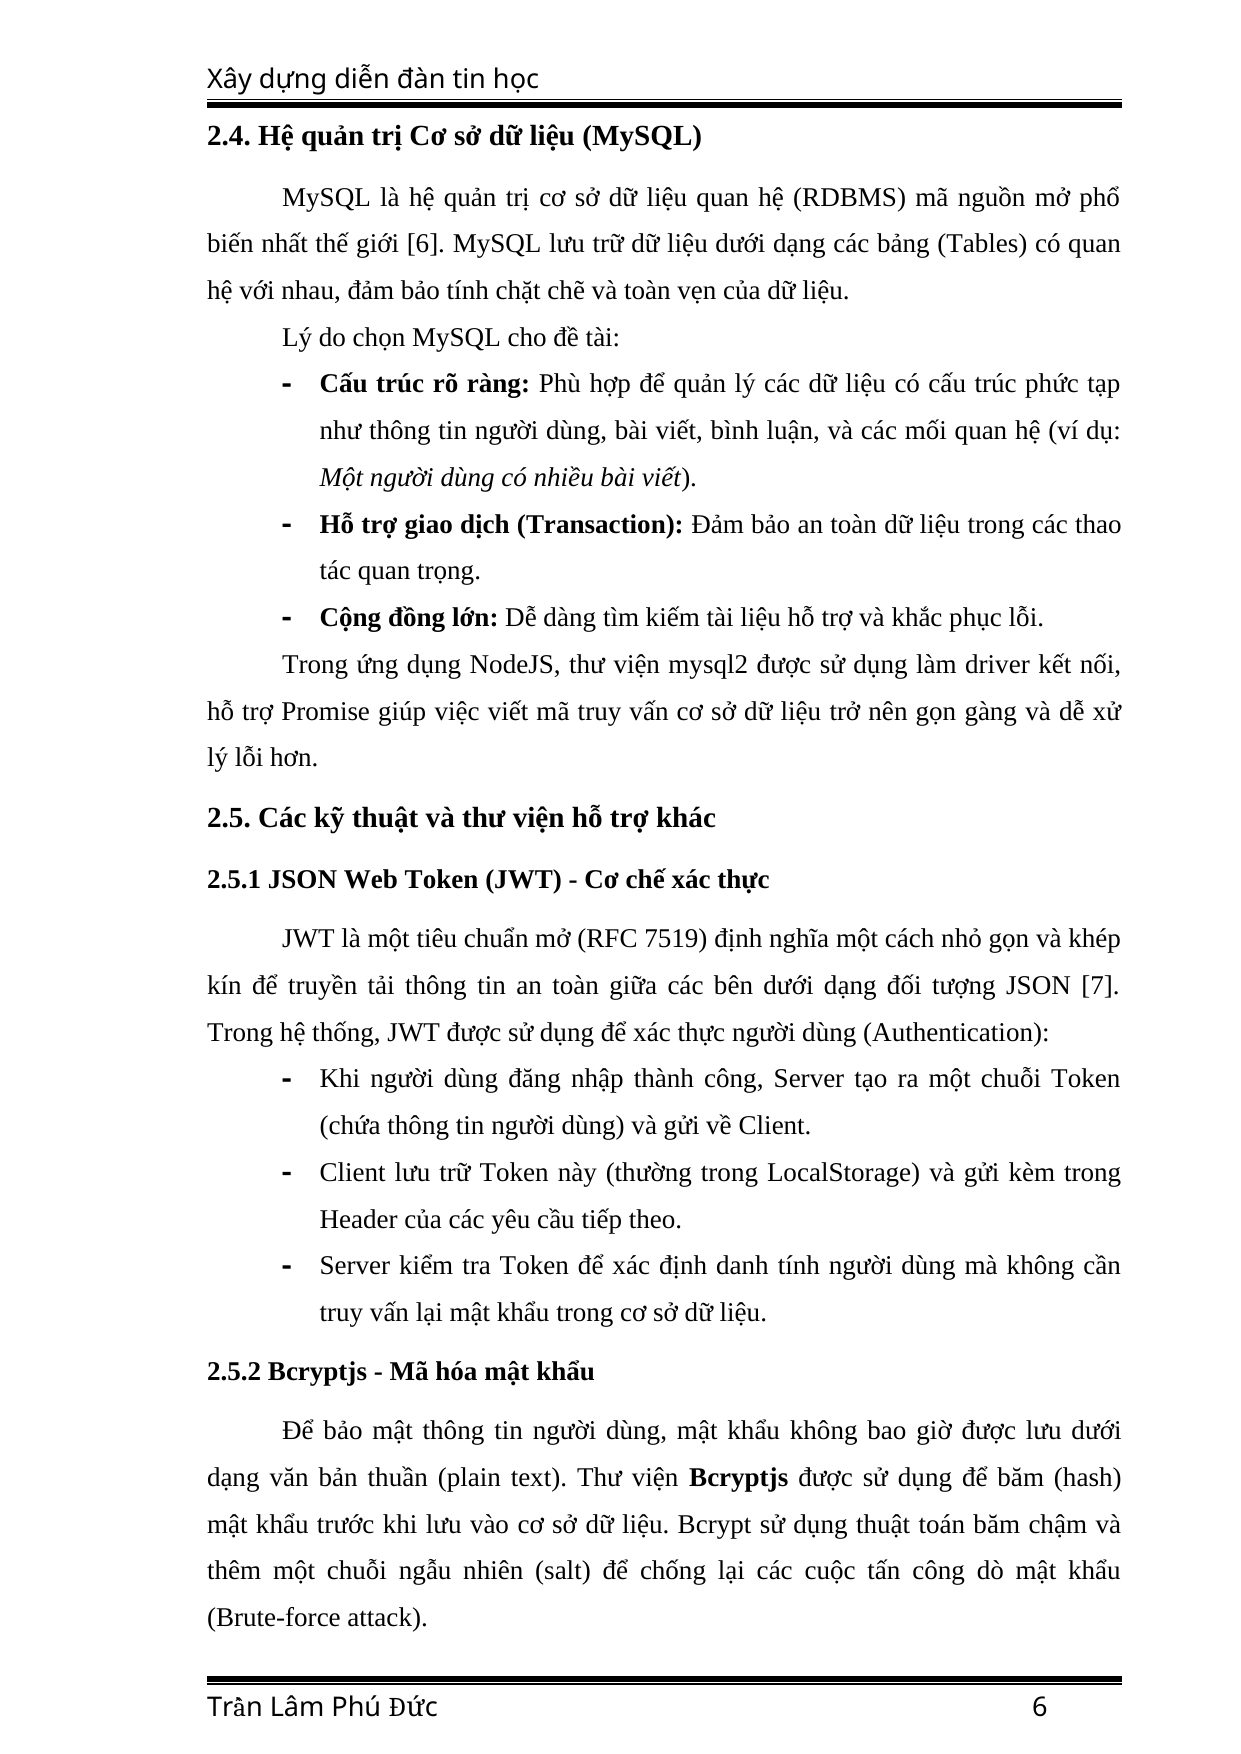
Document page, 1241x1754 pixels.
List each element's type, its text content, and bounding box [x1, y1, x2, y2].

list Hỗ trợ giao dịch (Transaction): Đảm bảo an toàn dữ liệu trong các thao tác quan trọng. [282, 508, 1122, 586]
list Client lưu trữ Token này (thường trong LocalStorage) và gửi kèm trong Header của các yêu cầu tiếp theo. [282, 1156, 1122, 1234]
list Cộng đồng lớn: Dễ dàng tìm kiếm tài liệu hỗ trợ và khắc phục lỗi. [282, 601, 1122, 632]
list Khi người dùng đăng nhập thành công, Server tạo ra một chuỗi Token (chứa thông tin người dùng) và gửi về Client. [282, 1062, 1122, 1140]
text JWT là một tiêu chuẩn mở (RFC 7519) định nghĩa một cách nhỏ gọn và khép kín để truyền tải thông tin an toàn giữa các bên dưới dạng đối tượng JSON [7]. Trong hệ thống, JWT được sử dụng để xác thực người dùng (Authentication): [207, 922, 1122, 1047]
subtitle Bcryptjs - Mã hóa mật khẩu [207, 1355, 1122, 1386]
list Server kiểm tra Token để xác định danh tính người dùng mà không cần truy vấn lại mật khẩu trong cơ sở dữ liệu. [282, 1249, 1122, 1327]
text Lý do chọn MySQL cho đề tài: [207, 321, 1122, 352]
list Cấu trúc rõ ràng: Phù hợp để quản lý các dữ liệu có cấu trúc phức tạp như thông tin người dùng, bài viết, bình luận, và các mối quan hệ (ví dụ: Một người dùng có nhiều bài viết). [282, 368, 1122, 492]
subtitle Hệ quản trị Cơ sở dữ liệu (MySQL) [207, 118, 1122, 152]
subtitle JSON Web Token (JWT) - Cơ chế xác thực [207, 863, 1122, 894]
subtitle Các kỹ thuật và thư viện hỗ trợ khác [207, 801, 1122, 834]
text Trong ứng dụng NodeJS, thư viện mysql2 được sử dụng làm driver kết nối, hỗ trợ Promise giúp việc viết mã truy vấn cơ sở dữ liệu trở nên gọn gàng và dễ xử lý lỗi hơn. [207, 648, 1122, 772]
text MySQL là hệ quản trị cơ sở dữ liệu quan hệ (RDBMS) mã nguồn mở phổ biến nhất thế giới [6]. MySQL lưu trữ dữ liệu dưới dạng các bảng (Tables) có quan hệ với nhau, đảm bảo tính chặt chẽ và toàn vẹn của dữ liệu. [207, 181, 1122, 305]
text Để bảo mật thông tin người dùng, mật khẩu không bao giờ được lưu dưới dạng văn bản thuần (plain text). Thư viện Bcryptjs được sử dụng để băm (hash) mật khẩu trước khi lưu vào cơ sở dữ liệu. Bcrypt sử dụng thuật toán băm chậm và thêm một chuỗi ngẫu nhiên (salt) để chống lại các cuộc tấn công dò mật khẩu (Brute-force attack). [207, 1414, 1122, 1632]
